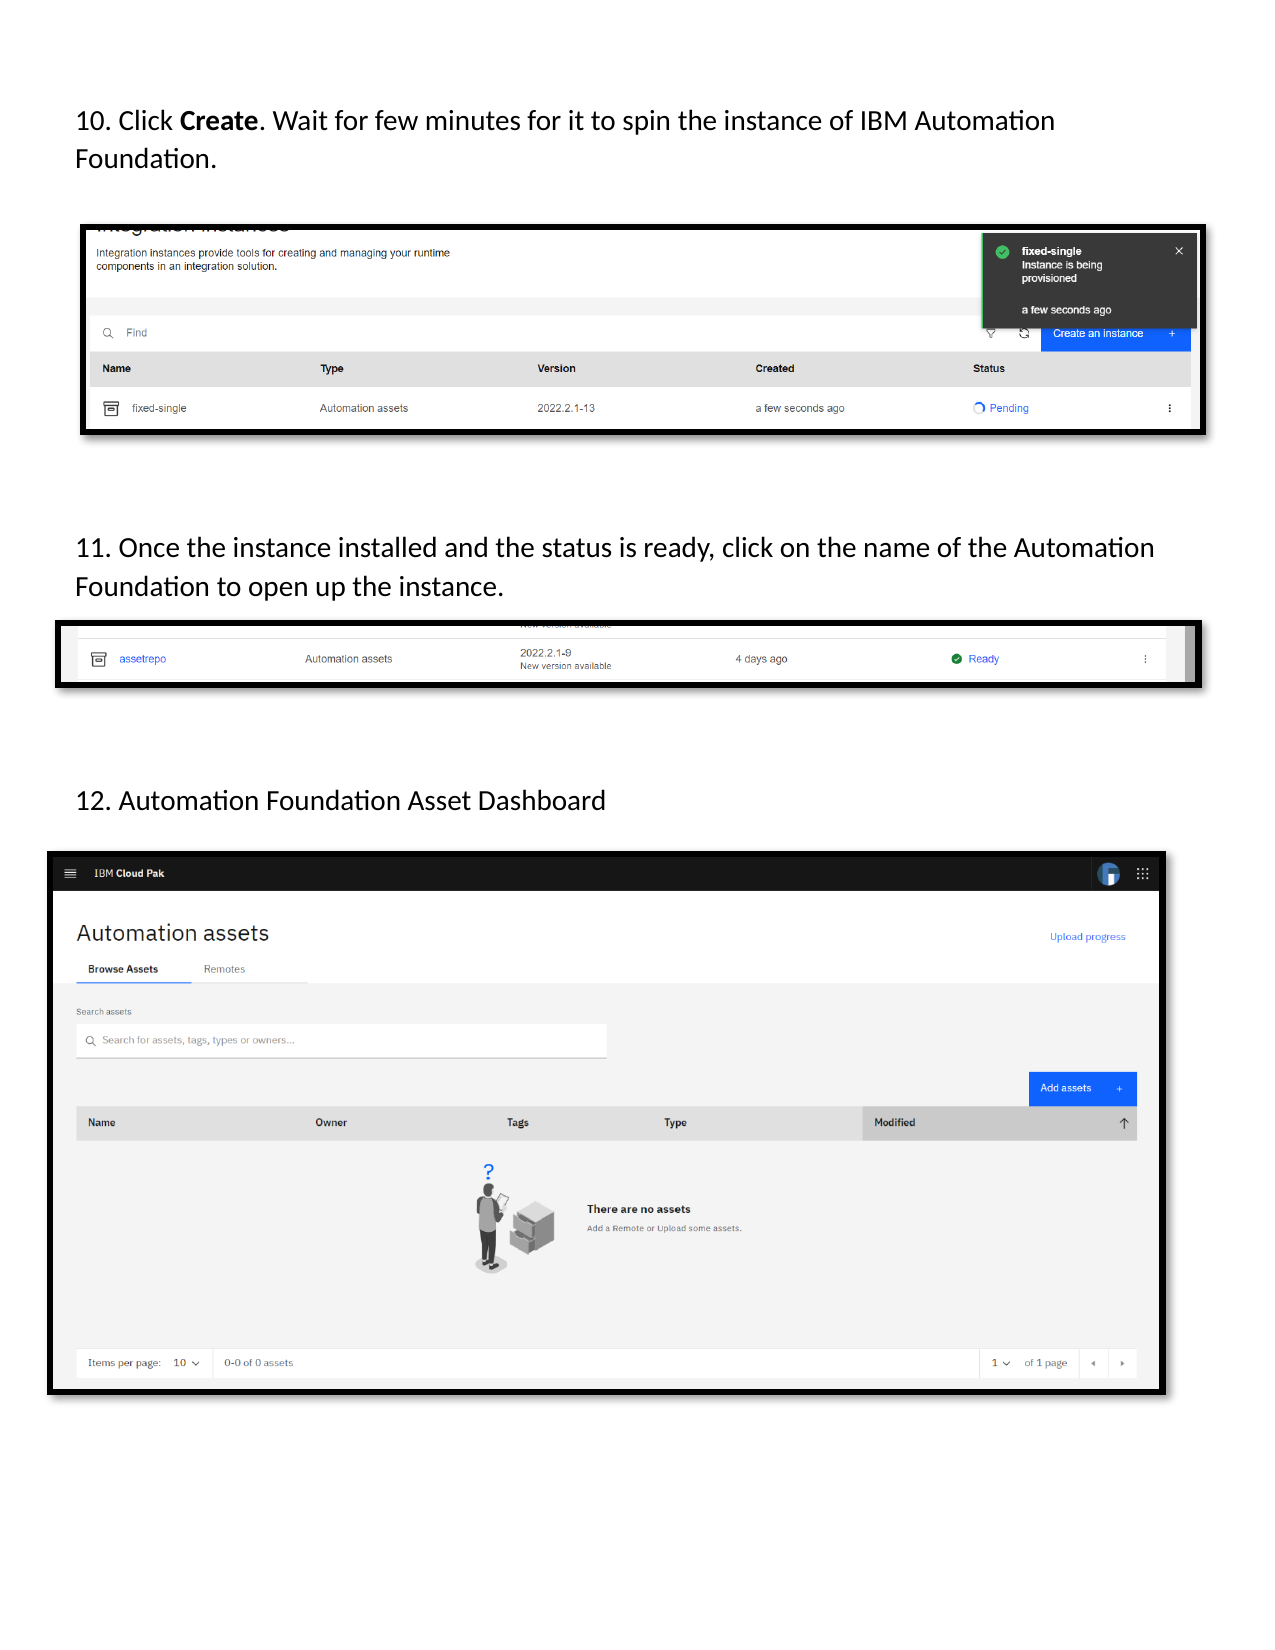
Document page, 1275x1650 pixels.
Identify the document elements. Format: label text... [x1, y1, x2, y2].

text 11. Once the instance installed and the status is ready, click on the name of the Automation Foundation to open up the instance. [75, 529, 1181, 603]
picture [53, 857, 1159, 1389]
text 12. Automation Foundation Asset Dashboard [75, 782, 1181, 817]
picture [61, 626, 1195, 682]
picture [86, 230, 1200, 429]
text 10. Click Create. Wait for few minutes for it to spin the instance of IBM Automation Foundation. [75, 102, 1181, 176]
